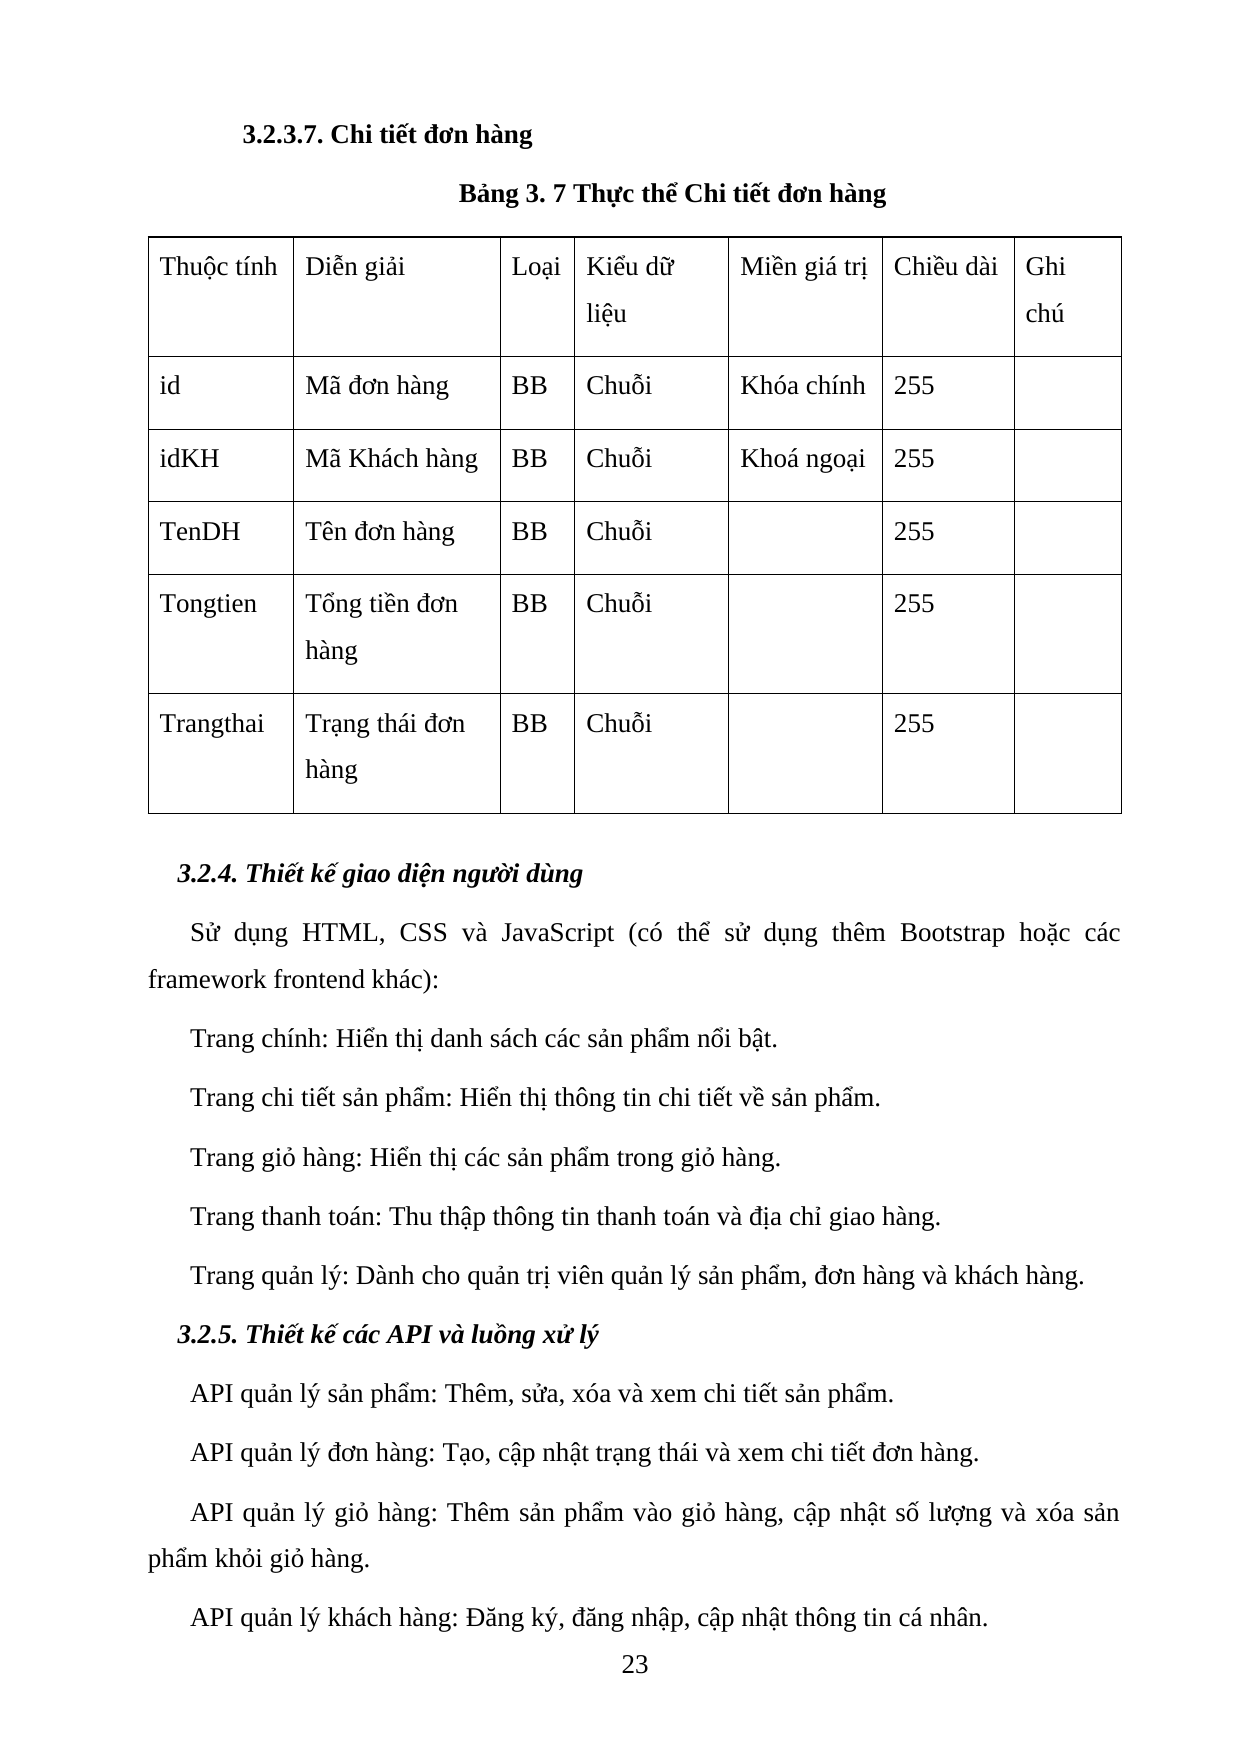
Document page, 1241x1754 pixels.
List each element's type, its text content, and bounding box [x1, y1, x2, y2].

table_cell [1015, 694, 1121, 813]
table_cell Mã đơn hàng [294, 357, 500, 428]
table_header Loại [501, 238, 574, 356]
table_cell Chuỗi [575, 357, 728, 428]
table_cell Khóa chính [729, 357, 882, 428]
text API quản lý giỏ hàng: Thêm sản phẩm vào giỏ hàng, cập nhật số lượng và xóa sản phẩm khỏi giỏ hàng. [148, 1496, 1122, 1573]
table_cell [1015, 430, 1121, 501]
table_cell 255 [883, 502, 1014, 574]
table_cell 255 [883, 430, 1014, 501]
table_cell [1015, 502, 1121, 574]
text API quản lý sản phẩm: Thêm, sửa, xóa và xem chi tiết sản phẩm. [148, 1377, 1122, 1408]
subtitle Thiết kế giao diện người dùng [177, 857, 1122, 888]
table_cell [729, 502, 882, 574]
table_cell Tổng tiền đơn hàng [294, 575, 500, 693]
table_cell [1015, 575, 1121, 693]
text Trang giỏ hàng: Hiển thị các sản phẩm trong giỏ hàng. [148, 1141, 1122, 1172]
table_cell BB [501, 430, 574, 501]
table_cell [729, 575, 882, 693]
table_header Chiều dài [883, 238, 1014, 356]
subtitle Thiết kế các API và luồng xử lý [177, 1318, 1122, 1349]
text API quản lý khách hàng: Đăng ký, đăng nhập, cập nhật thông tin cá nhân. [148, 1602, 1122, 1633]
table_cell Trangthai [149, 694, 293, 813]
table_cell Chuỗi [575, 502, 728, 574]
table_header Thuộc tính [149, 238, 293, 356]
text Trang quản lý: Dành cho quản trị viên quản lý sản phẩm, đơn hàng và khách hàng. [148, 1259, 1122, 1290]
table_cell 255 [883, 575, 1014, 693]
table_header Miền giá trị [729, 238, 882, 356]
text Trang chính: Hiển thị danh sách các sản phẩm nổi bật. [148, 1022, 1122, 1053]
table_cell Tongtien [149, 575, 293, 693]
text Trang thanh toán: Thu thập thông tin thanh toán và địa chỉ giao hàng. [148, 1200, 1122, 1231]
table_cell TenDH [149, 502, 293, 574]
table_cell Chuỗi [575, 575, 728, 693]
text API quản lý đơn hàng: Tạo, cập nhật trạng thái và xem chi tiết đơn hàng. [148, 1437, 1122, 1468]
table_header Ghi chú [1015, 238, 1121, 356]
table_header Diễn giải [294, 238, 500, 356]
table_cell BB [501, 694, 574, 813]
table_cell BB [501, 502, 574, 574]
table_cell Khoá ngoại [729, 430, 882, 501]
table_cell Tên đơn hàng [294, 502, 500, 574]
table_cell BB [501, 357, 574, 428]
table_header Kiểu dữ liệu [575, 238, 728, 356]
table_cell [1015, 357, 1121, 428]
table_cell BB [501, 575, 574, 693]
table_cell Chuỗi [575, 430, 728, 501]
subtitle 3.2.3.7. Chi tiết đơn hàng [242, 118, 1122, 149]
text Bảng 3. 7 Thực thể Chi tiết đơn hàng [148, 177, 1122, 208]
text Trang chi tiết sản phẩm: Hiển thị thông tin chi tiết về sản phẩm. [148, 1082, 1122, 1113]
text Sử dụng HTML, CSS và JavaScript (có thể sử dụng thêm Bootstrap hoặc các framework frontend khác): [148, 917, 1122, 994]
table_cell [729, 694, 882, 813]
table_cell 255 [883, 357, 1014, 428]
table_cell id [149, 357, 293, 428]
table_cell Trạng thái đơn hàng [294, 694, 500, 813]
table_cell Mã Khách hàng [294, 430, 500, 501]
table_cell idKH [149, 430, 293, 501]
table_cell 255 [883, 694, 1014, 813]
table_cell Chuỗi [575, 694, 728, 813]
